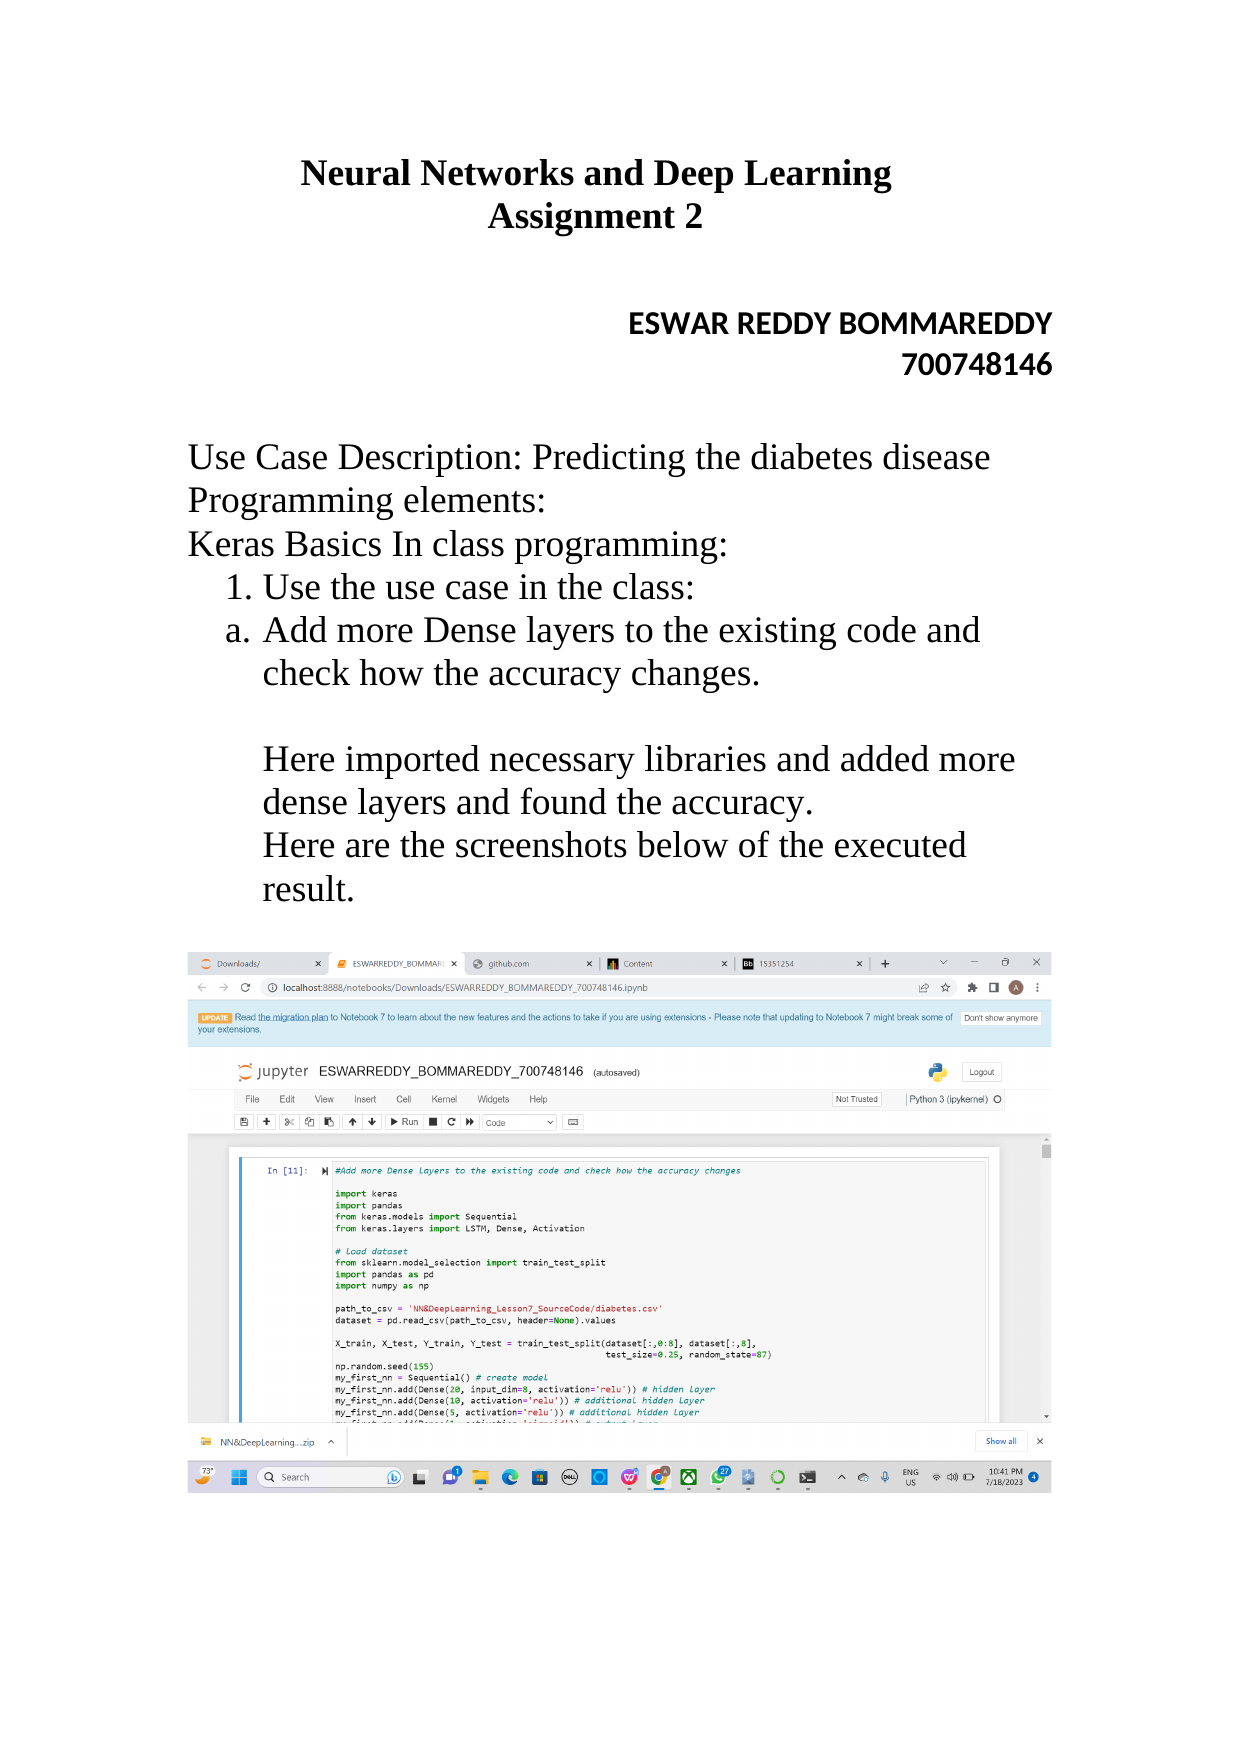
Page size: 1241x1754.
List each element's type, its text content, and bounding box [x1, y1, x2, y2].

text Assignment 2 [187, 193, 1053, 236]
list Add more Dense layers to the existing code and check how the accuracy changes. [225, 607, 1053, 693]
picture [187, 952, 1052, 1493]
list Use the use case in the class: [225, 564, 1053, 607]
text Keras Basics In class programming: [187, 521, 1053, 564]
text 700748146 [187, 343, 1053, 384]
list Here imported necessary libraries and added more dense layers and found the accuracy. [262, 737, 1053, 823]
text ESWAR REDDY BOMMAREDDY [187, 302, 1053, 343]
text Use Case Description: Predicting the diabetes disease Programming elements: [187, 435, 1053, 521]
list Here are the screenshots below of the executed result. [262, 823, 1053, 909]
text Neural Networks and Deep Learning [187, 150, 1053, 193]
